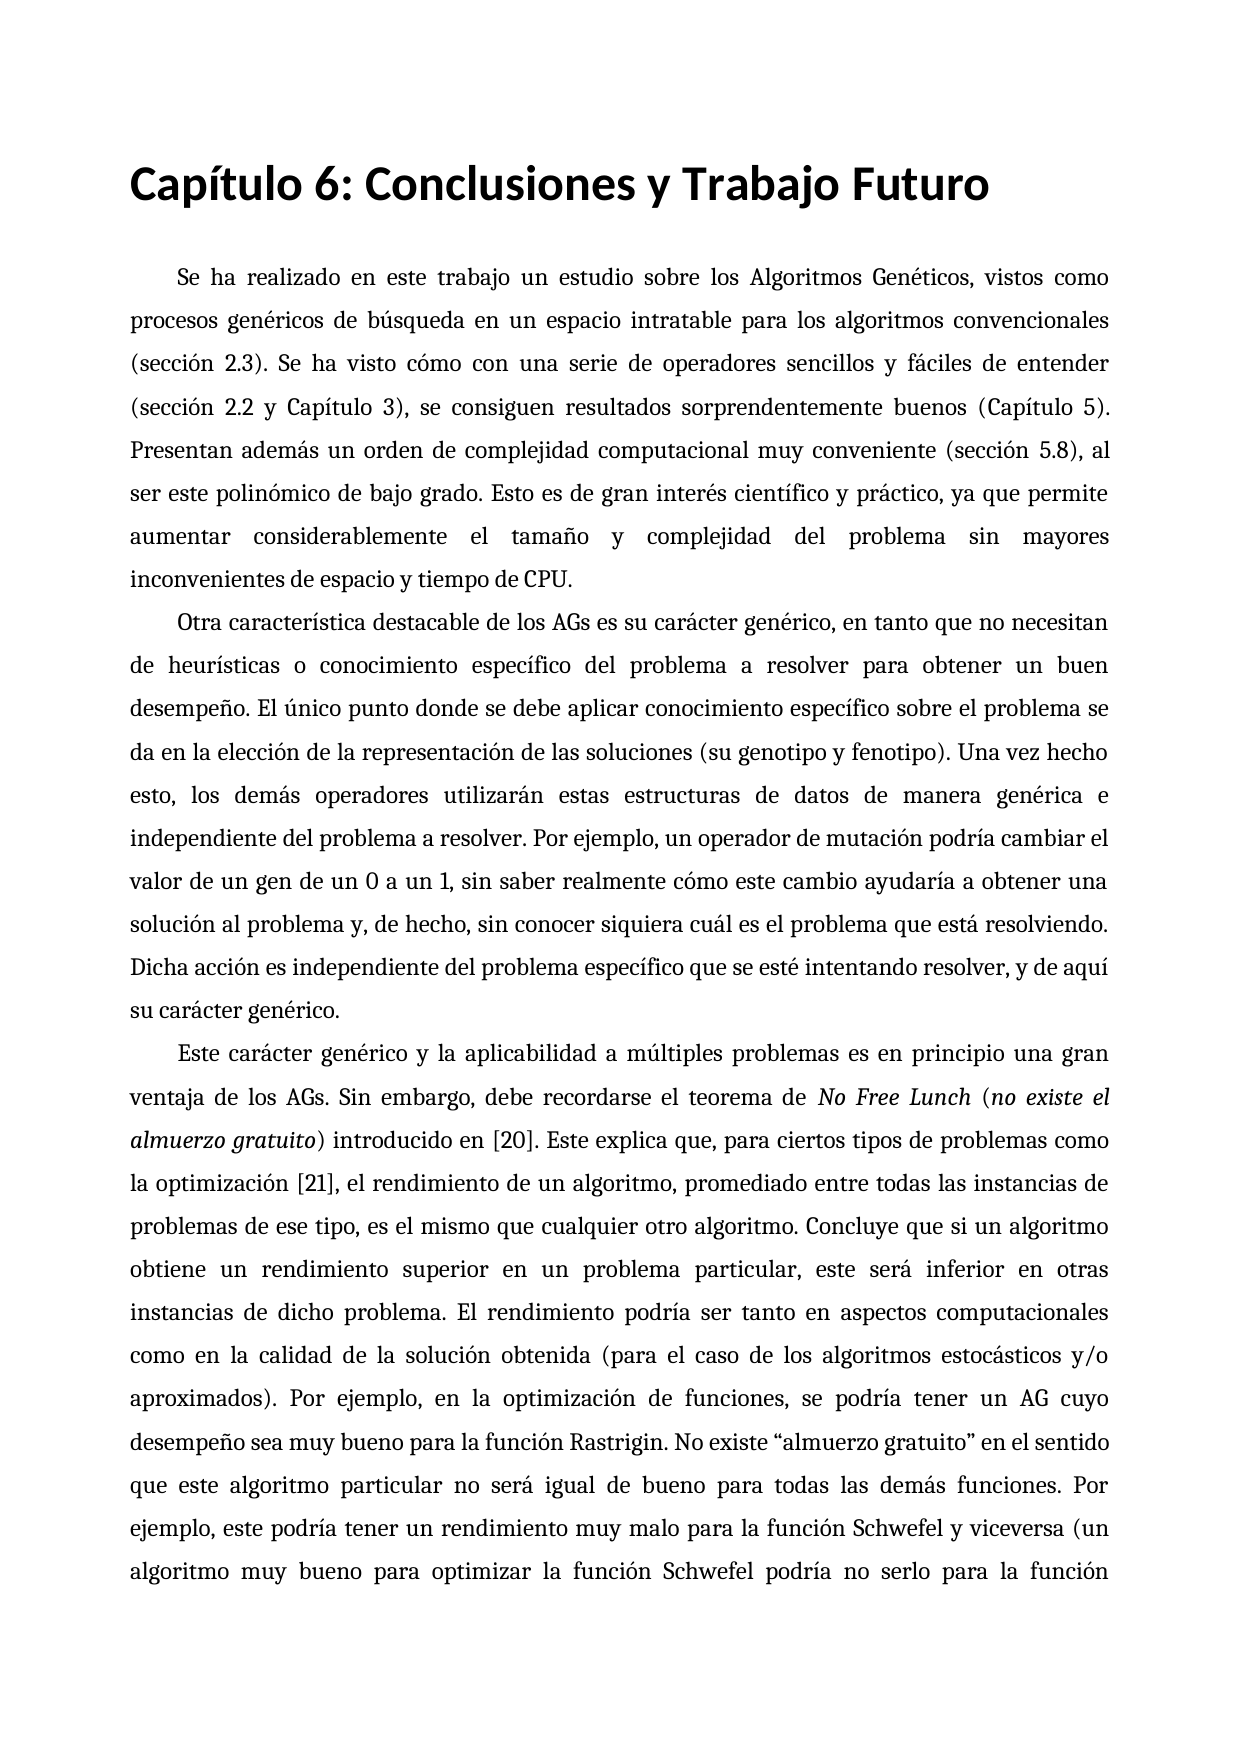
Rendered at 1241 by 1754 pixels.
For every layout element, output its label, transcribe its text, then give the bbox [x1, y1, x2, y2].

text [130, 1039, 1110, 1586]
text Se ha realizado en este trabajo un estudio sobre los Algoritmos Genéticos, vistos como procesos genéricos de búsqueda en un espacio intratable para los algoritmos convencionales (sección 2.3). Se ha visto cómo con una serie de operadores sencillos y fáciles de entender (sección 2.2 y Capítulo 3), se consiguen resultados sorprendentemente buenos (Capítulo 5). Presentan además un orden de complejidad computacional muy conveniente (sección 5.8), al ser este polinómico de bajo grado. Esto es de gran interés científico y práctico, ya que permite aumentar considerablemente el tamaño y complejidad del problema sin mayores inconvenientes de espacio y tiempo de CPU. [130, 263, 1110, 594]
subtitle : Conclusiones y Trabajo Futuro [130, 152, 1110, 213]
text Otra característica destacable de los AGs es su carácter genérico, en tanto que no necesitan de heurísticas o conocimiento específico del problema a resolver para obtener un buen desempeño. El único punto donde se debe aplicar conocimiento específico sobre el problema se da en la elección de la representación de las soluciones (su genotipo y fenotipo). Una vez hecho esto, los demás operadores utilizarán estas estructuras de datos de manera genérica e independiente del problema a resolver. Por ejemplo, un operador de mutación podría cambiar el valor de un gen de un 0 a un 1, sin saber realmente cómo este cambio ayudaría a obtener una solución al problema y, de hecho, sin conocer siquiera cuál es el problema que está resolviendo. Dicha acción es independiente del problema específico que se esté intentando resolver, y de aquí su carácter genérico. [130, 608, 1110, 1025]
